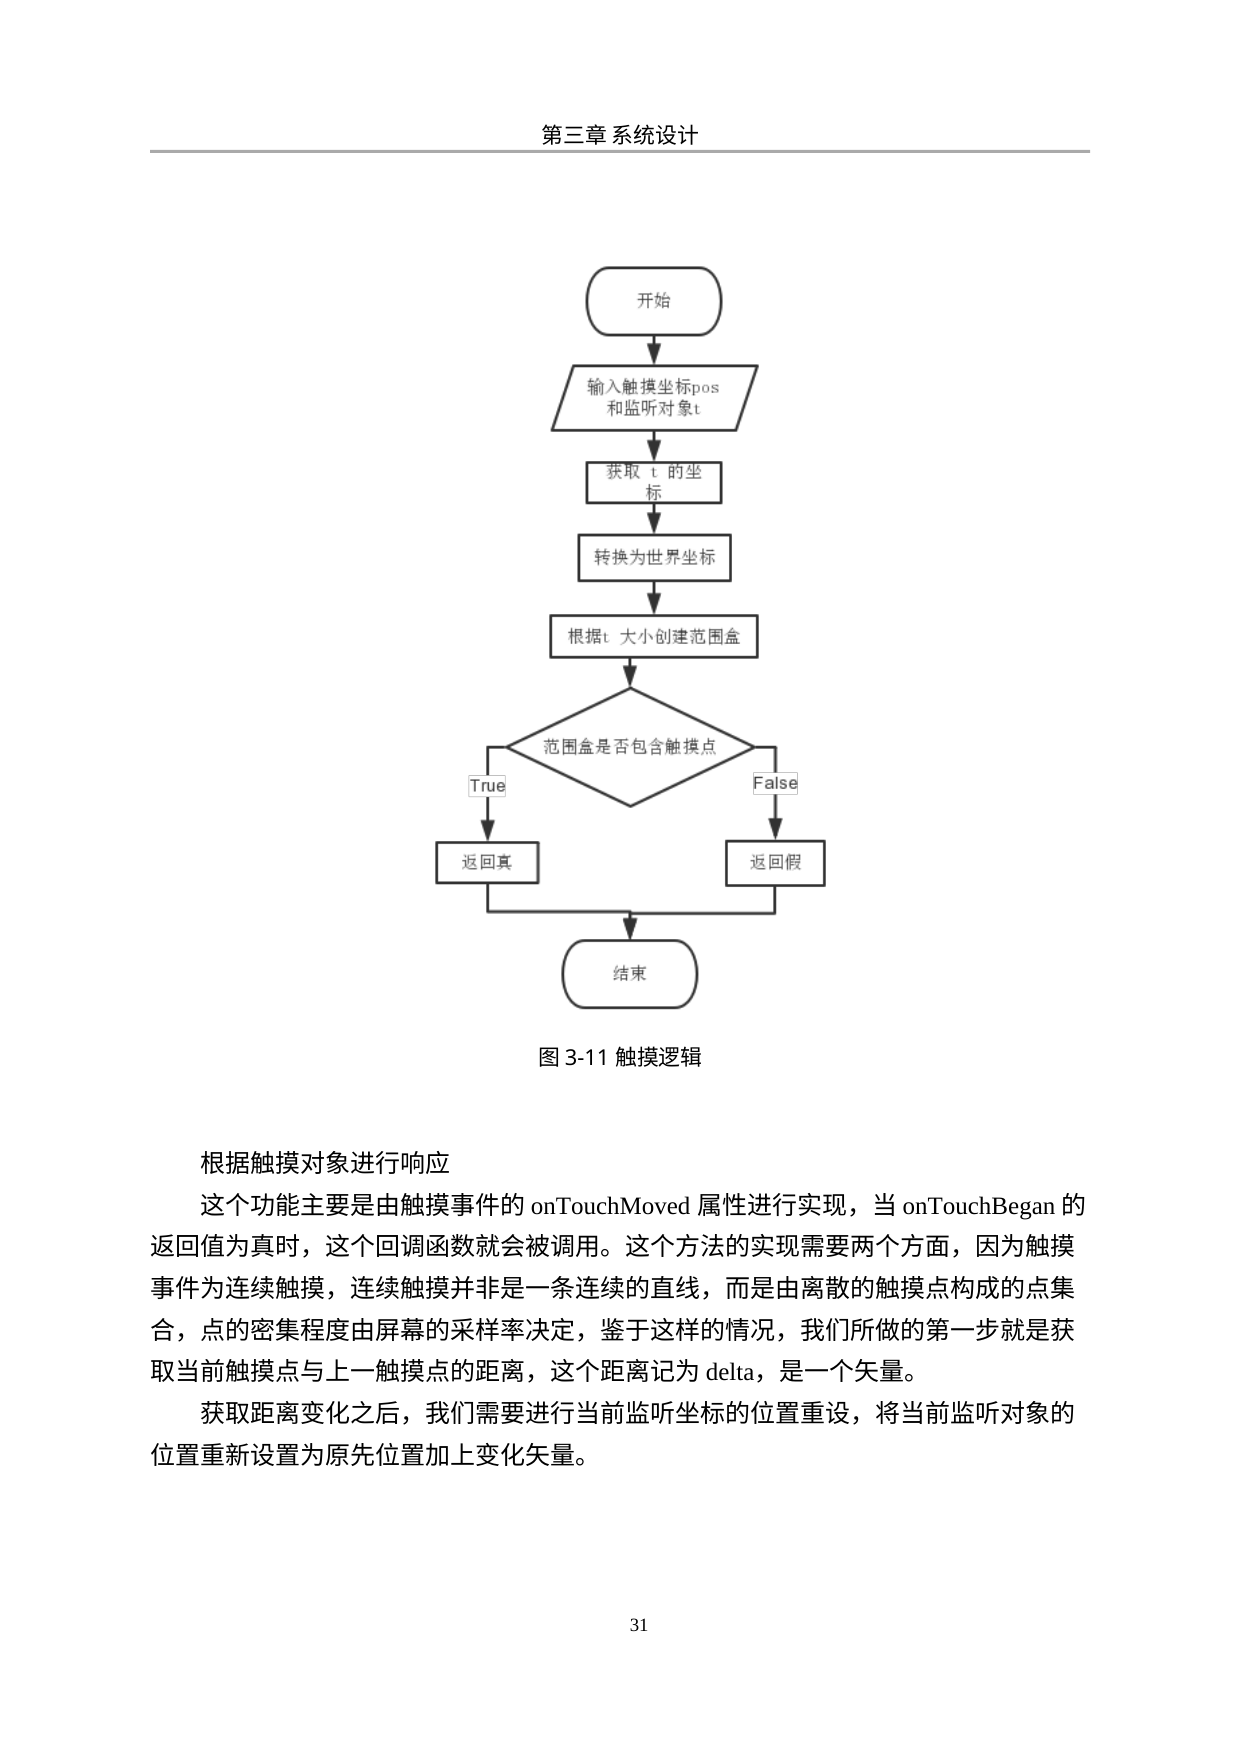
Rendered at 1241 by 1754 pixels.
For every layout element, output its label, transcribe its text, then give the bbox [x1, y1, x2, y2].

picture [398, 217, 842, 1024]
text 获取距离变化之后，我们需要进行当前监听坐标的位置重设，将当前监听对象的位置重新设置为原先位置加上变化矢量。 [150, 1389, 1090, 1472]
text 根据触摸对象进行响应 [150, 1139, 1090, 1181]
text 图 3-11 触摸逻辑 [150, 1040, 1090, 1072]
text 这个功能主要是由触摸事件的 onTouchMoved 属性进行实现，当 onTouchBegan 的返回值为真时，这个回调函数就会被调用。这个方法的实现需要两个方面，因为触摸事件为连续触摸，连续触摸并非是一条连续的直线，而是由离散的触摸点构成的点集合，点的密集程度由屏幕的采样率决定，鉴于这样的情况，我们所做的第一步就是获取当前触摸点与上一触摸点的距离，这个距离记为 delta，是一个矢量。 [150, 1181, 1090, 1389]
